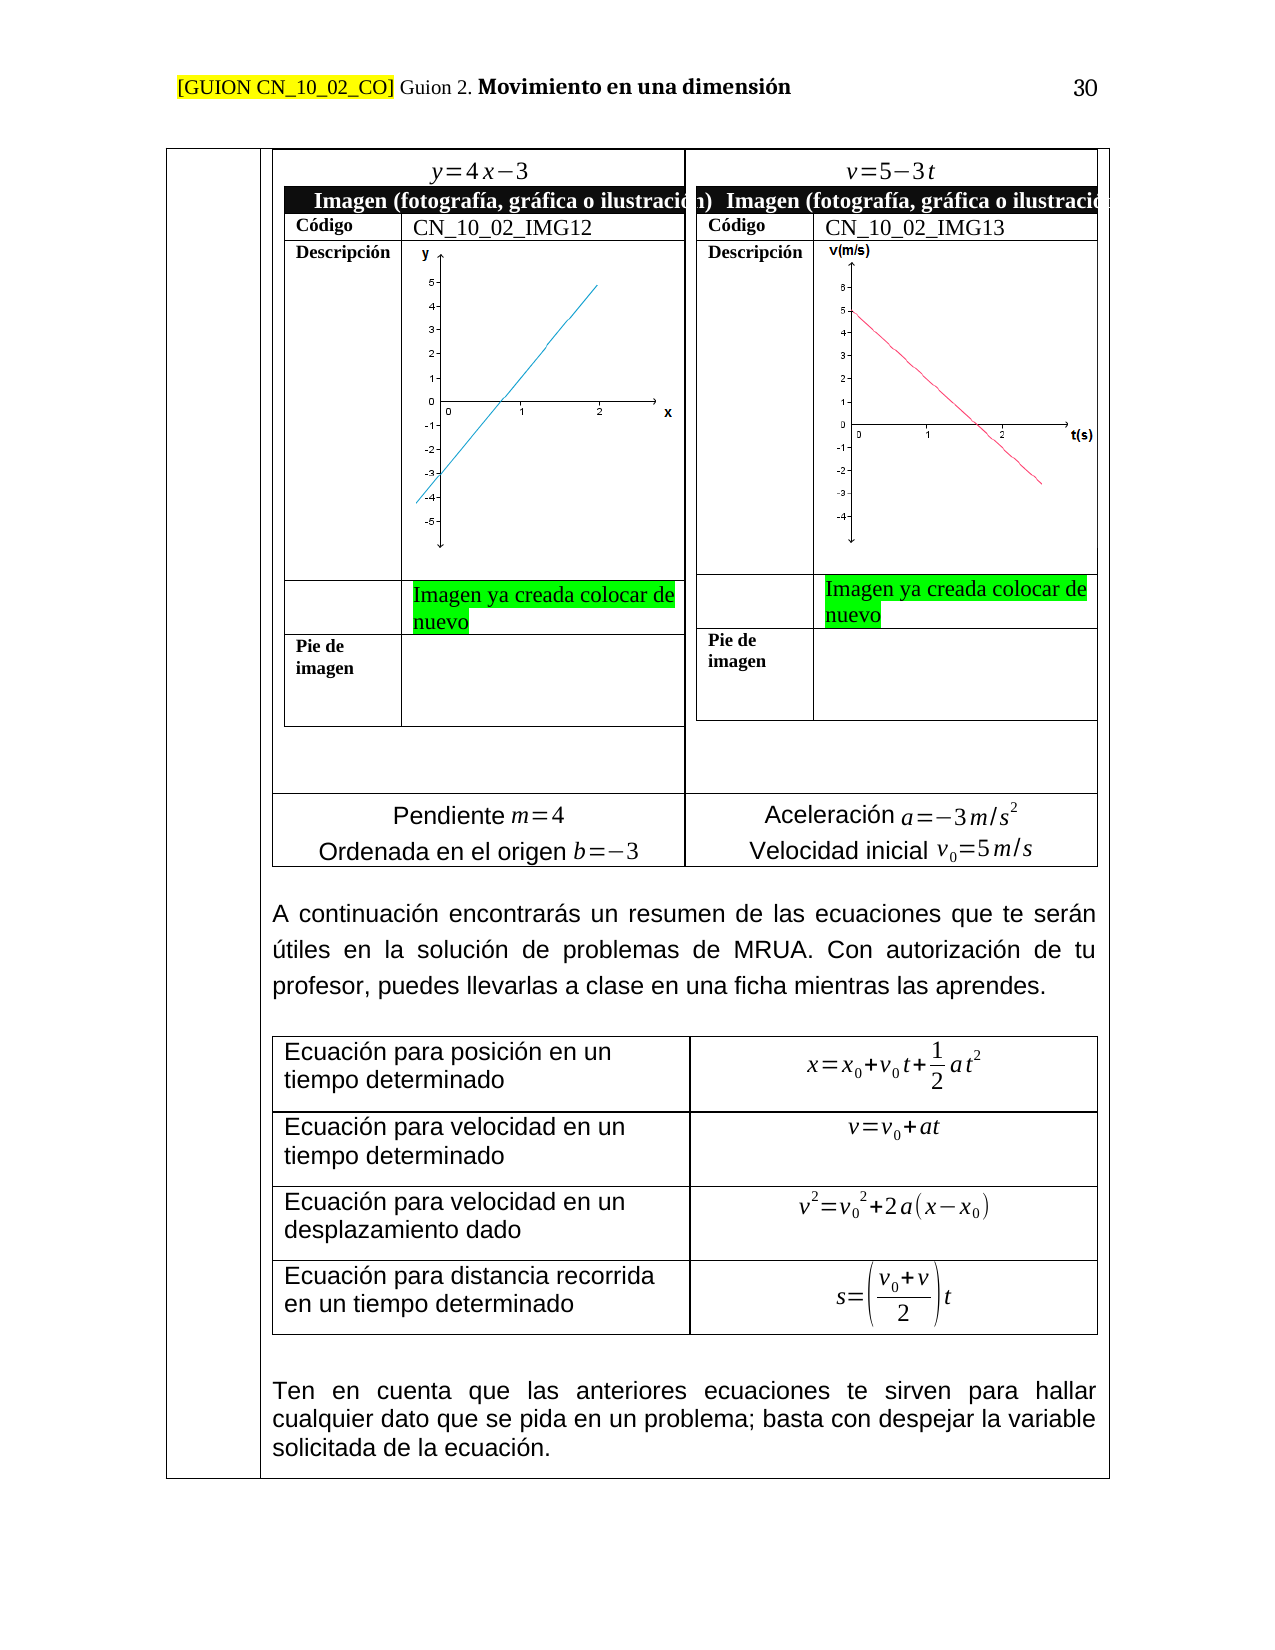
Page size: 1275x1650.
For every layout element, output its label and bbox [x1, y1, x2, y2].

table_cell [261, 149, 1109, 1478]
table_cell [167, 149, 260, 1478]
picture [825, 241, 1098, 548]
picture [412, 241, 680, 554]
